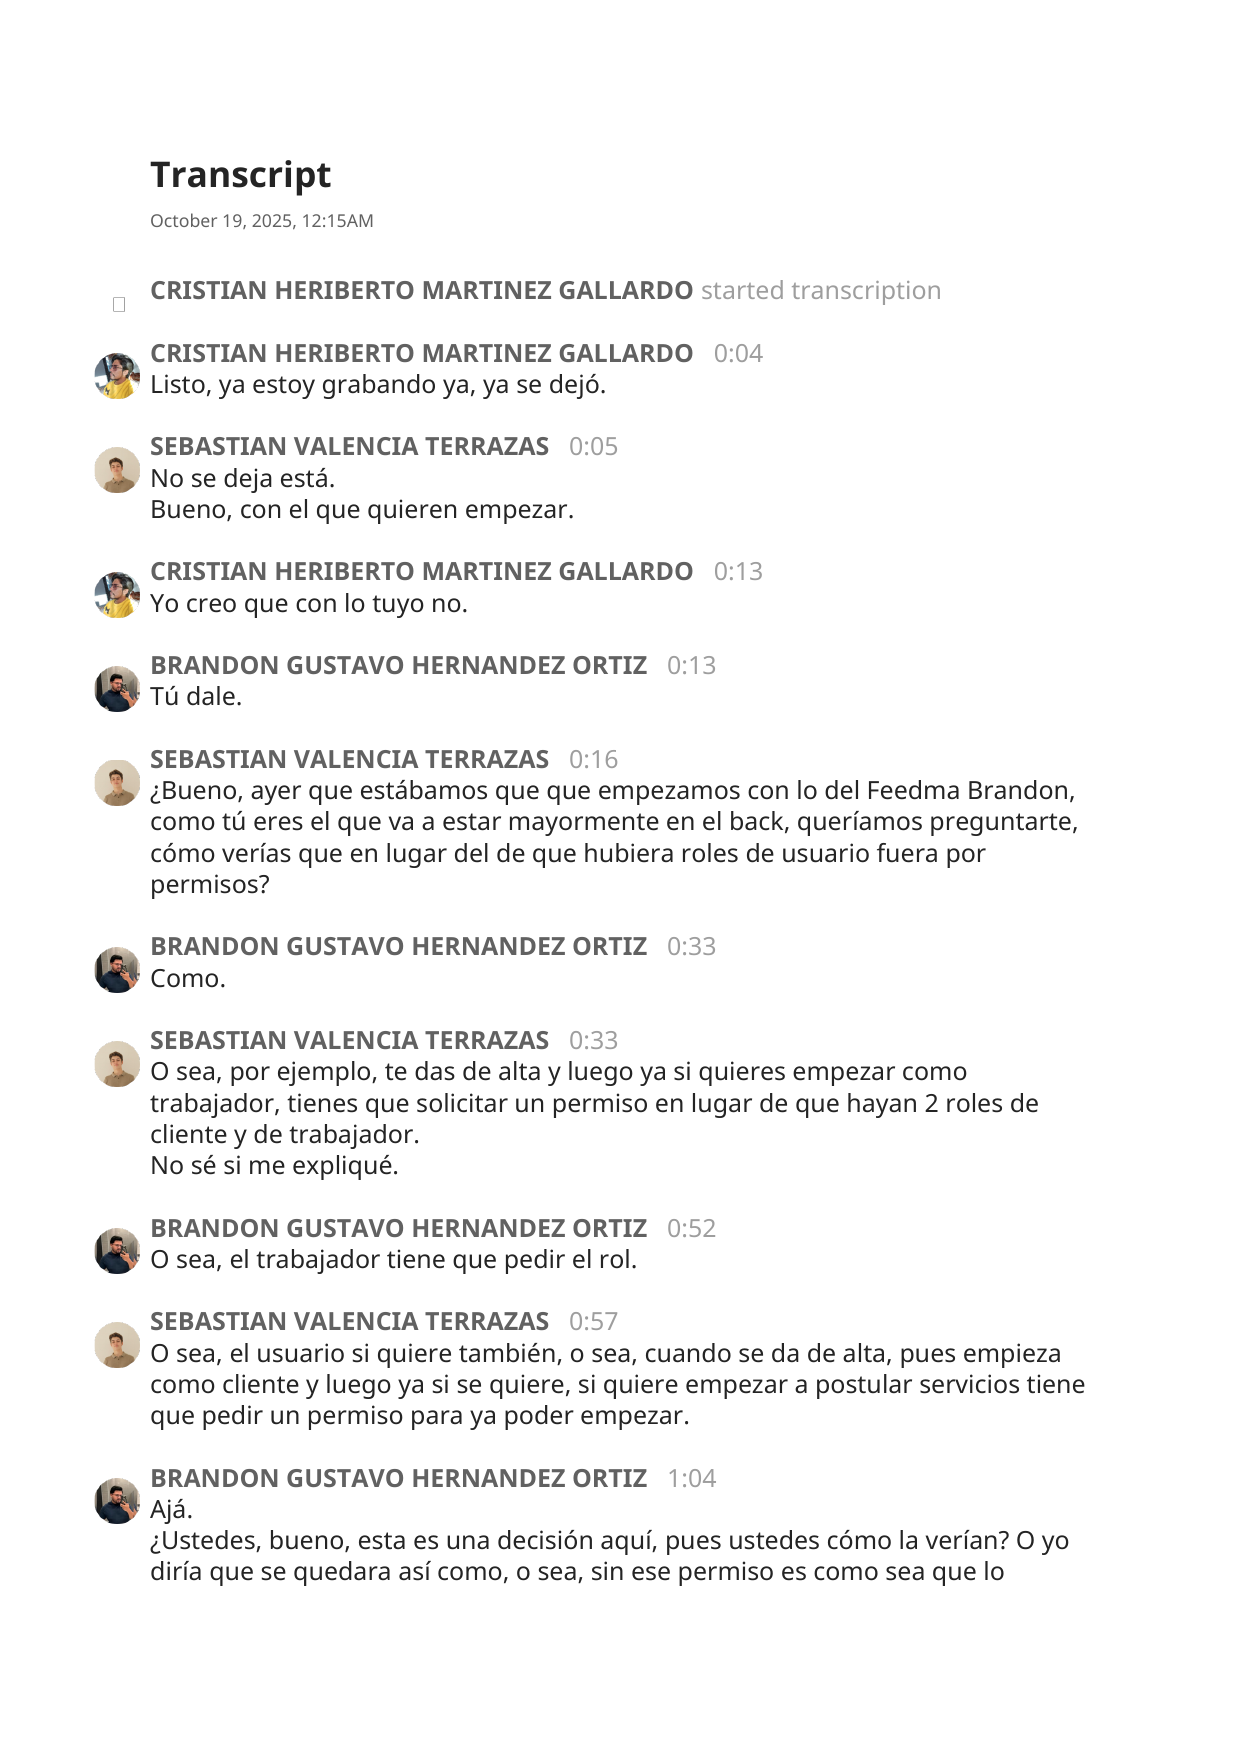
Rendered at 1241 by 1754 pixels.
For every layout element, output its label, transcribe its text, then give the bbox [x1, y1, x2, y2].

picture [94, 760, 140, 806]
picture [102, 288, 137, 323]
picture [94, 353, 140, 399]
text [150, 1431, 1090, 1587]
picture [94, 1041, 140, 1087]
text October 19, 2025, 12:15AM [150, 209, 1090, 233]
picture [94, 947, 140, 993]
picture [94, 1478, 140, 1524]
text CRISTIAN HERIBERTO MARTINEZ GALLARDO started transcription [150, 243, 1090, 306]
picture [94, 572, 140, 618]
text SEBASTIAN VALENCIA TERRAZAS 0:33 O sea, por ejemplo, te das de alta y luego ya si quieres empezar como trabajador, tienes que solicitar un permiso en lugar de que hayan 2 roles de cliente y de trabajador. No sé si me expliqué. [150, 993, 1090, 1181]
text BRANDON GUSTAVO HERNANDEZ ORTIZ 0:52 O sea, el trabajador tiene que pedir el rol. [150, 1181, 1090, 1274]
text SEBASTIAN VALENCIA TERRAZAS 0:57 O sea, el usuario si quiere también, o sea, cuando se da de alta, pues empieza como cliente y luego ya si se quiere, si quiere empezar a postular servicios tiene que pedir un permiso para ya poder empezar. [150, 1274, 1090, 1431]
text BRANDON GUSTAVO HERNANDEZ ORTIZ 0:33 Como. [150, 899, 1090, 993]
text Transcript [150, 150, 1090, 198]
picture [94, 666, 140, 712]
text BRANDON GUSTAVO HERNANDEZ ORTIZ 0:13 Tú dale. [150, 618, 1090, 712]
picture [94, 447, 140, 493]
text CRISTIAN HERIBERTO MARTINEZ GALLARDO 0:04 Listo, ya estoy grabando ya, ya se dejó. [150, 306, 1090, 399]
text SEBASTIAN VALENCIA TERRAZAS 0:16 ¿Bueno, ayer que estábamos que que empezamos con lo del Feedma Brandon, como tú eres el que va a estar mayormente en el back, queríamos preguntarte, cómo verías que en lugar del de que hubiera roles de usuario fuera por permisos? [150, 712, 1090, 899]
picture [94, 1322, 140, 1368]
text SEBASTIAN VALENCIA TERRAZAS 0:05 No se deja está. Bueno, con el que quieren empezar. [150, 399, 1090, 524]
picture [94, 1228, 140, 1274]
text CRISTIAN HERIBERTO MARTINEZ GALLARDO 0:13 Yo creo que con lo tuyo no. [150, 524, 1090, 618]
